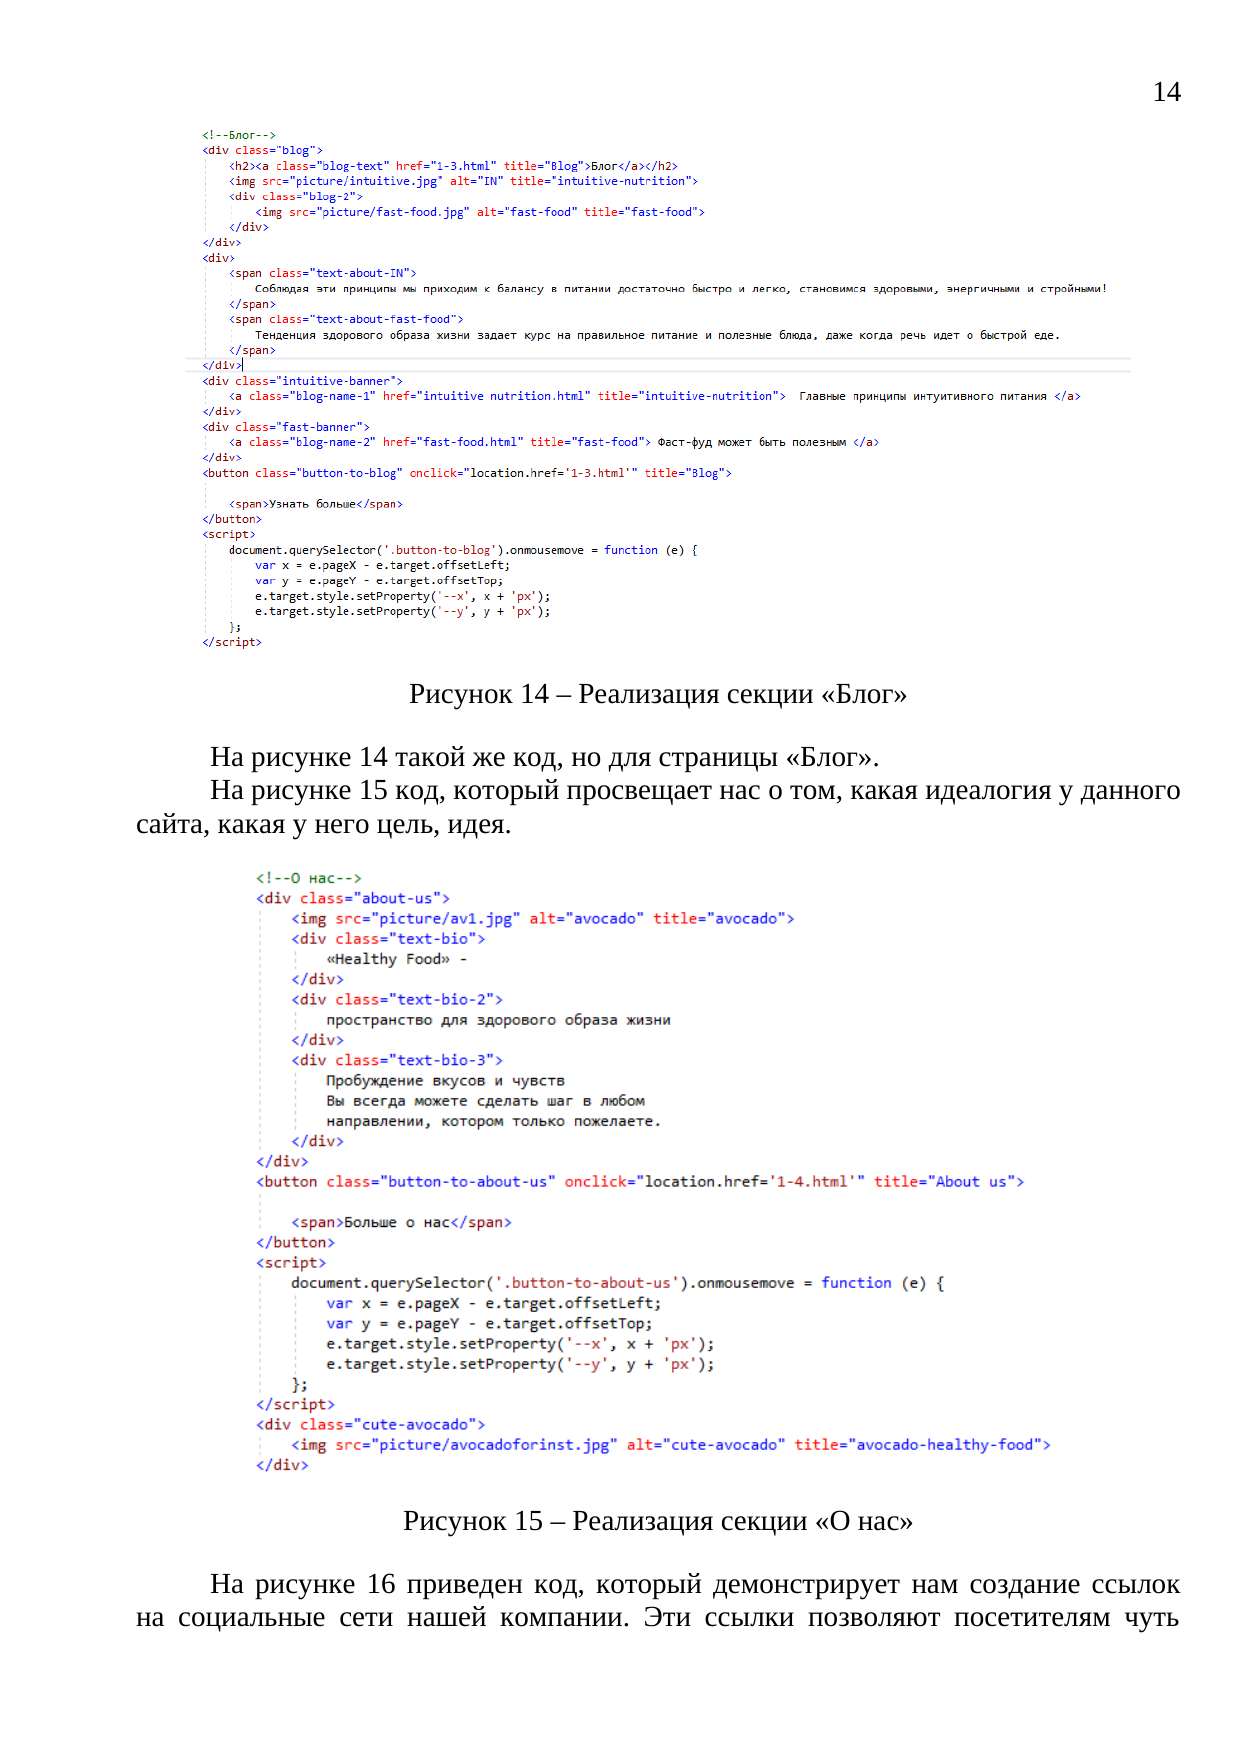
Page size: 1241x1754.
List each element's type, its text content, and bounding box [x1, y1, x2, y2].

picture [242, 868, 1075, 1479]
text На рисунке 15 код, который просвещает нас о том, какая идеалогия у данного сайта, какая у него цель, идея. [136, 772, 1181, 839]
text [136, 1566, 1181, 1633]
text На рисунке 14 такой же код, но для страницы «Блог». [136, 739, 1181, 772]
text Рисунок 15 – Реализация секции «О нас» [136, 1503, 1181, 1537]
text Рисунок 14 – Реализация секции «Блог» [136, 676, 1181, 710]
picture [185, 124, 1132, 652]
